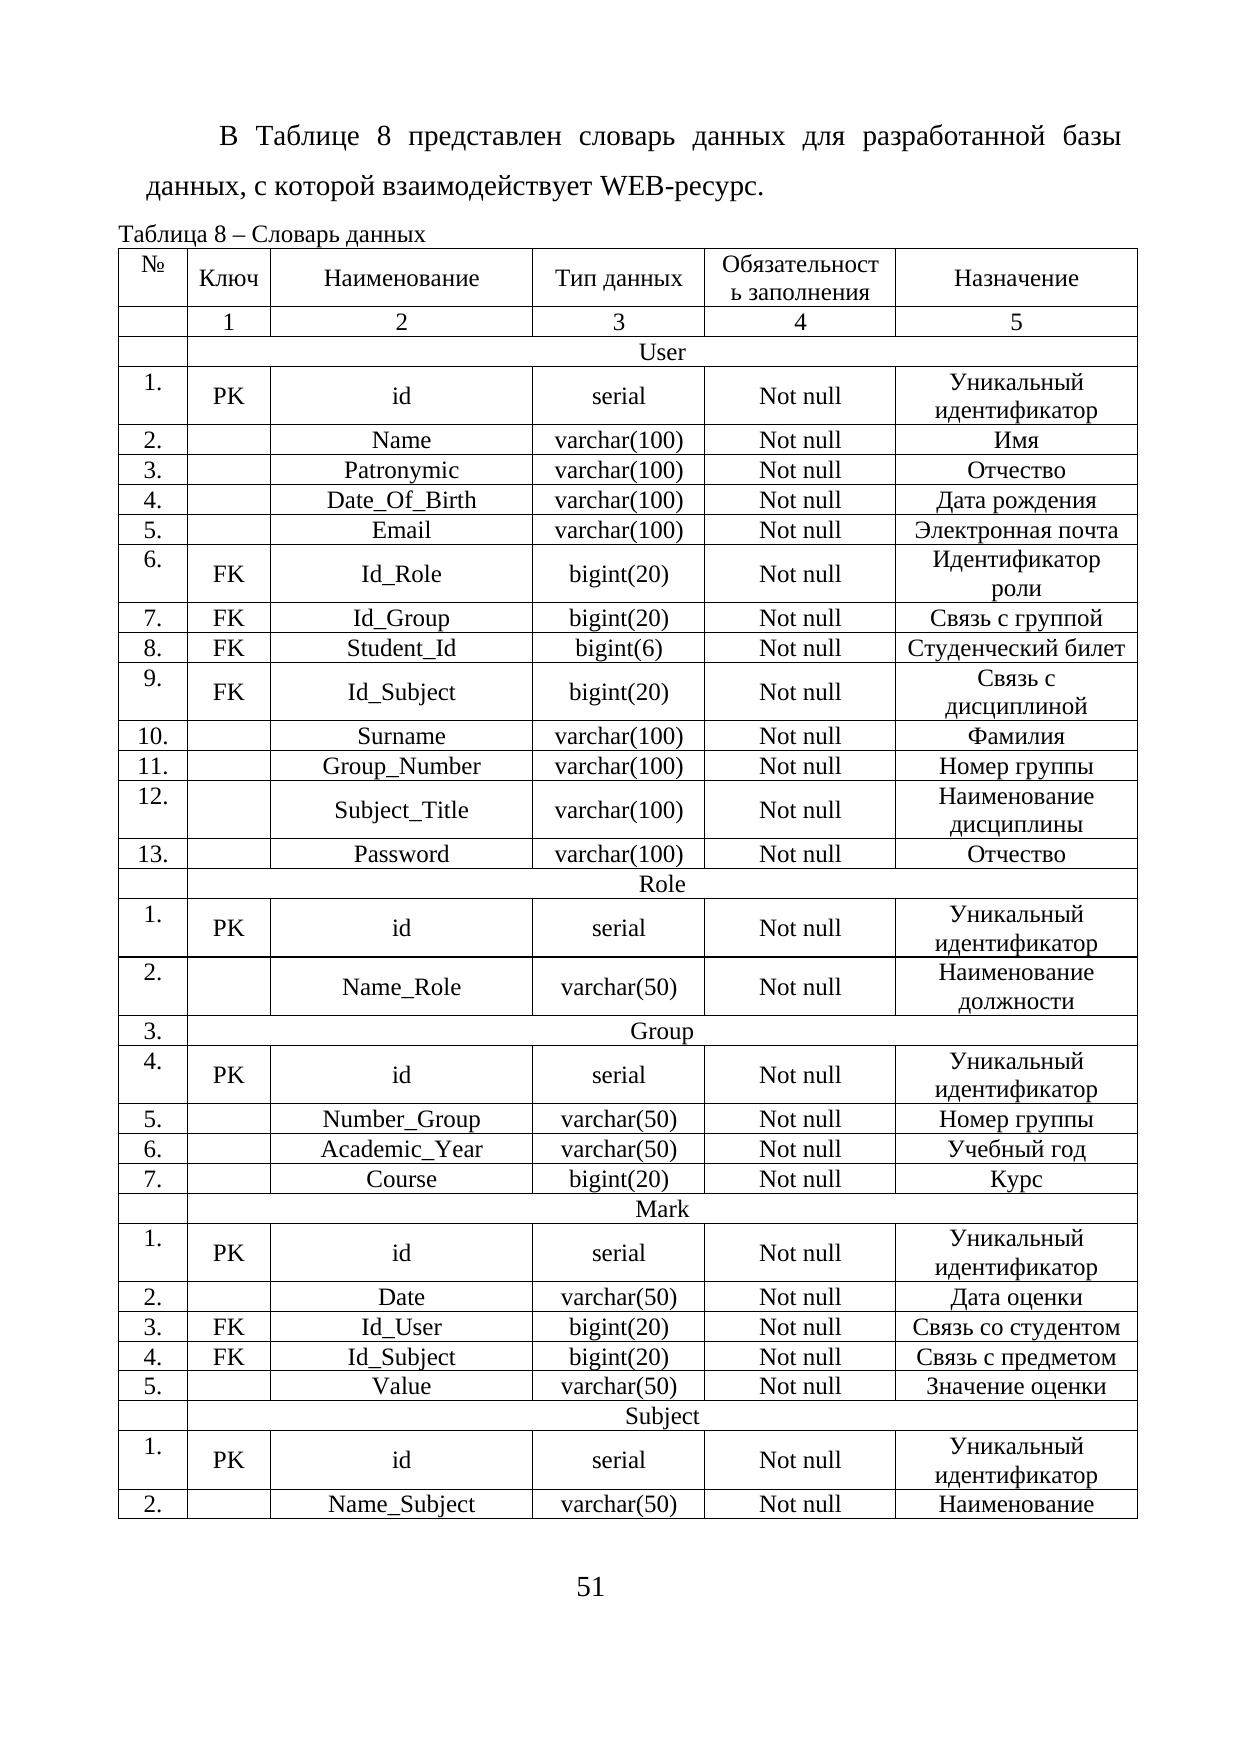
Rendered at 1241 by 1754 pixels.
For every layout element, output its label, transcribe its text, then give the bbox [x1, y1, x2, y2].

table_cell Surname [271, 721, 532, 750]
table_cell varchar(50) [533, 1104, 704, 1133]
table_cell [188, 1282, 270, 1311]
table_cell [188, 751, 270, 780]
table_cell varchar(100) [533, 515, 704, 543]
table_cell Not null [705, 455, 895, 484]
table_cell Not null [705, 1134, 895, 1163]
table_cell User [188, 337, 1137, 366]
table_cell bigint(20) [533, 663, 704, 720]
table_cell 1. [119, 1431, 187, 1488]
table_cell Email [271, 515, 532, 543]
table_cell 6. [119, 545, 187, 602]
table_cell varchar(100) [533, 839, 704, 868]
table_cell bigint(20) [533, 1164, 704, 1193]
table_cell Not null [705, 1164, 895, 1193]
table_cell Наименование должности [896, 958, 1137, 1015]
table_cell [188, 721, 270, 750]
table_cell 13. [119, 839, 187, 868]
table_cell Уникальный идентификатор [896, 1046, 1137, 1103]
table_cell Курс [896, 1164, 1137, 1193]
table_cell Not null [705, 425, 895, 454]
table_cell varchar(50) [533, 958, 704, 1015]
table_cell [188, 839, 270, 868]
table_cell [188, 1371, 270, 1400]
table_cell 5. [119, 515, 187, 543]
table_header Наименование [271, 249, 532, 306]
table_cell Patronymic [271, 455, 532, 484]
table_cell bigint(20) [533, 545, 704, 602]
table_cell Not null [705, 663, 895, 720]
table_cell Наименование дисциплины [896, 781, 1137, 838]
table_cell varchar(100) [533, 455, 704, 484]
table_cell varchar(50) [533, 1282, 704, 1311]
table_cell [188, 455, 270, 484]
table_cell Not null [705, 899, 895, 956]
table_cell Связь с группой [896, 603, 1137, 632]
table_cell 4. [119, 1342, 187, 1370]
table_cell [188, 1104, 270, 1133]
table_cell 4. [119, 485, 187, 514]
table_cell Value [271, 1371, 532, 1400]
table_cell FK [188, 663, 270, 720]
table_cell Электронная почта [896, 515, 1137, 543]
table_cell 7. [119, 603, 187, 632]
table_cell Not null [705, 721, 895, 750]
table_cell Связь с предметом [896, 1342, 1137, 1370]
table_cell bigint(6) [533, 633, 704, 662]
text В Таблице 8 представлен словарь данных для разработанной базы данных, с которой взаимодействует WEB-ресурс. [146, 118, 1122, 202]
table_cell Not null [705, 839, 895, 868]
table_cell 3 [533, 307, 704, 336]
table_cell Not null [705, 367, 895, 424]
table_cell 5. [119, 1371, 187, 1400]
table_cell id [271, 1224, 532, 1281]
table_cell [188, 1164, 270, 1193]
table_cell 2. [119, 1282, 187, 1311]
table_cell FK [188, 545, 270, 602]
table_cell Not null [705, 958, 895, 1015]
table_cell 1. [119, 899, 187, 956]
table_cell 9. [119, 663, 187, 720]
table_cell serial [533, 1224, 704, 1281]
table_cell Id_Subject [271, 663, 532, 720]
table_cell [188, 1134, 270, 1163]
table_cell bigint(20) [533, 1312, 704, 1341]
table_cell 3. [119, 455, 187, 484]
table_cell 8. [119, 633, 187, 662]
table_cell id [271, 367, 532, 424]
table_cell PK [188, 899, 270, 956]
table_cell 7. [119, 1164, 187, 1193]
table_cell Course [271, 1164, 532, 1193]
table_cell Id_Role [271, 545, 532, 602]
table_cell varchar(100) [533, 425, 704, 454]
table_cell Student_Id [271, 633, 532, 662]
table_cell 3. [119, 1312, 187, 1341]
table_cell 1. [119, 367, 187, 424]
table_cell Password [271, 839, 532, 868]
table_cell Date [271, 1282, 532, 1311]
table_cell Уникальный идентификатор [896, 899, 1137, 956]
table_cell Not null [705, 751, 895, 780]
table_cell 6. [119, 1134, 187, 1163]
table_cell Subject [188, 1401, 1137, 1430]
table_cell Not null [705, 1490, 895, 1518]
table_cell FK [188, 603, 270, 632]
table_cell Group [188, 1016, 1137, 1045]
table_cell varchar(100) [533, 751, 704, 780]
table_cell Not null [705, 1431, 895, 1488]
table_cell Отчество [896, 455, 1137, 484]
table_cell 3. [119, 1016, 187, 1045]
table_cell bigint(20) [533, 603, 704, 632]
table_cell [119, 1401, 187, 1430]
table_cell 11. [119, 751, 187, 780]
table_cell 4 [705, 307, 895, 336]
table_cell Номер группы [896, 751, 1137, 780]
table_cell [119, 337, 187, 366]
table_cell bigint(20) [533, 1342, 704, 1370]
table_header Ключ [188, 249, 270, 306]
table_cell Not null [705, 1371, 895, 1400]
table_cell Отчество [896, 839, 1137, 868]
table_cell 2. [119, 425, 187, 454]
table_cell varchar(50) [533, 1134, 704, 1163]
table_cell [119, 307, 187, 336]
table_cell Name [271, 425, 532, 454]
table_cell Role [188, 869, 1137, 898]
table_cell 2. [119, 1490, 187, 1518]
table_cell serial [533, 1431, 704, 1488]
table_cell FK [188, 633, 270, 662]
text Таблица 8 – Словарь данных [118, 219, 1122, 248]
table_cell Значение оценки [896, 1371, 1137, 1400]
table_cell id [271, 1046, 532, 1103]
table_cell Not null [705, 485, 895, 514]
table_cell Number_Group [271, 1104, 532, 1133]
table_cell Not null [705, 1224, 895, 1281]
table_cell [119, 869, 187, 898]
table_cell Id_Group [271, 603, 532, 632]
table_cell Not null [705, 515, 895, 543]
table_cell FK [188, 1342, 270, 1370]
table_cell varchar(50) [533, 1490, 704, 1518]
table_cell 1 [188, 307, 270, 336]
table_cell 1. [119, 1224, 187, 1281]
table_cell 5 [896, 307, 1137, 336]
table_cell Not null [705, 545, 895, 602]
table_cell PK [188, 1431, 270, 1488]
table_cell Not null [705, 603, 895, 632]
table_cell Mark [188, 1194, 1137, 1222]
table_cell Not null [705, 1312, 895, 1341]
table_cell serial [533, 1046, 704, 1103]
table_cell Связь со студентом [896, 1312, 1137, 1341]
table_cell [188, 485, 270, 514]
table_header Тип данных [533, 249, 704, 306]
table_cell Not null [705, 781, 895, 838]
table_cell Not null [705, 1046, 895, 1103]
table_cell Дата оценки [896, 1282, 1137, 1311]
table_cell Name_Role [271, 958, 532, 1015]
table_cell [188, 515, 270, 543]
table_cell serial [533, 367, 704, 424]
table_cell varchar(100) [533, 485, 704, 514]
table_cell Студенческий билет [896, 633, 1137, 662]
table_header Назначение [896, 249, 1137, 306]
table_cell Id_User [271, 1312, 532, 1341]
table_cell Дата рождения [896, 485, 1137, 514]
table_cell PK [188, 1046, 270, 1103]
table_header Обязательность заполнения [705, 249, 895, 306]
table_cell id [271, 1431, 532, 1488]
table_cell [188, 781, 270, 838]
table_cell varchar(50) [533, 1371, 704, 1400]
table_cell Номер группы [896, 1104, 1137, 1133]
table_cell Уникальный идентификатор [896, 367, 1137, 424]
table_cell Уникальный идентификатор [896, 1224, 1137, 1281]
table_cell serial [533, 899, 704, 956]
table_cell 12. [119, 781, 187, 838]
table_cell Not null [705, 1104, 895, 1133]
table_cell [119, 1194, 187, 1222]
table_cell Date_Of_Birth [271, 485, 532, 514]
table_cell PK [188, 1224, 270, 1281]
table_header № [119, 249, 187, 306]
table_cell PK [188, 367, 270, 424]
table_cell 5. [119, 1104, 187, 1133]
table_cell Subject_Title [271, 781, 532, 838]
table_cell 2 [271, 307, 532, 336]
table_cell varchar(100) [533, 781, 704, 838]
table_cell 10. [119, 721, 187, 750]
table_cell id [271, 899, 532, 956]
table_cell 4. [119, 1046, 187, 1103]
table_cell Связь с дисциплиной [896, 663, 1137, 720]
table_cell Фамилия [896, 721, 1137, 750]
table_cell [188, 1490, 270, 1518]
table_cell Not null [705, 1342, 895, 1370]
table_cell Not null [705, 633, 895, 662]
table_cell Имя [896, 425, 1137, 454]
table_cell [188, 958, 270, 1015]
table_cell 2. [119, 958, 187, 1015]
table_cell Academic_Year [271, 1134, 532, 1163]
table_cell Уникальный идентификатор [896, 1431, 1137, 1488]
table_cell Id_Subject [271, 1342, 532, 1370]
table_cell Наименование дисциплины [896, 1490, 1137, 1518]
table_cell FK [188, 1312, 270, 1341]
table_cell Not null [705, 1282, 895, 1311]
table_cell Учебный год [896, 1134, 1137, 1163]
table_cell Group_Number [271, 751, 532, 780]
table_cell varchar(100) [533, 721, 704, 750]
table_cell [188, 425, 270, 454]
table_cell Name_Subject [271, 1490, 532, 1518]
table_cell Идентификатор роли [896, 545, 1137, 602]
